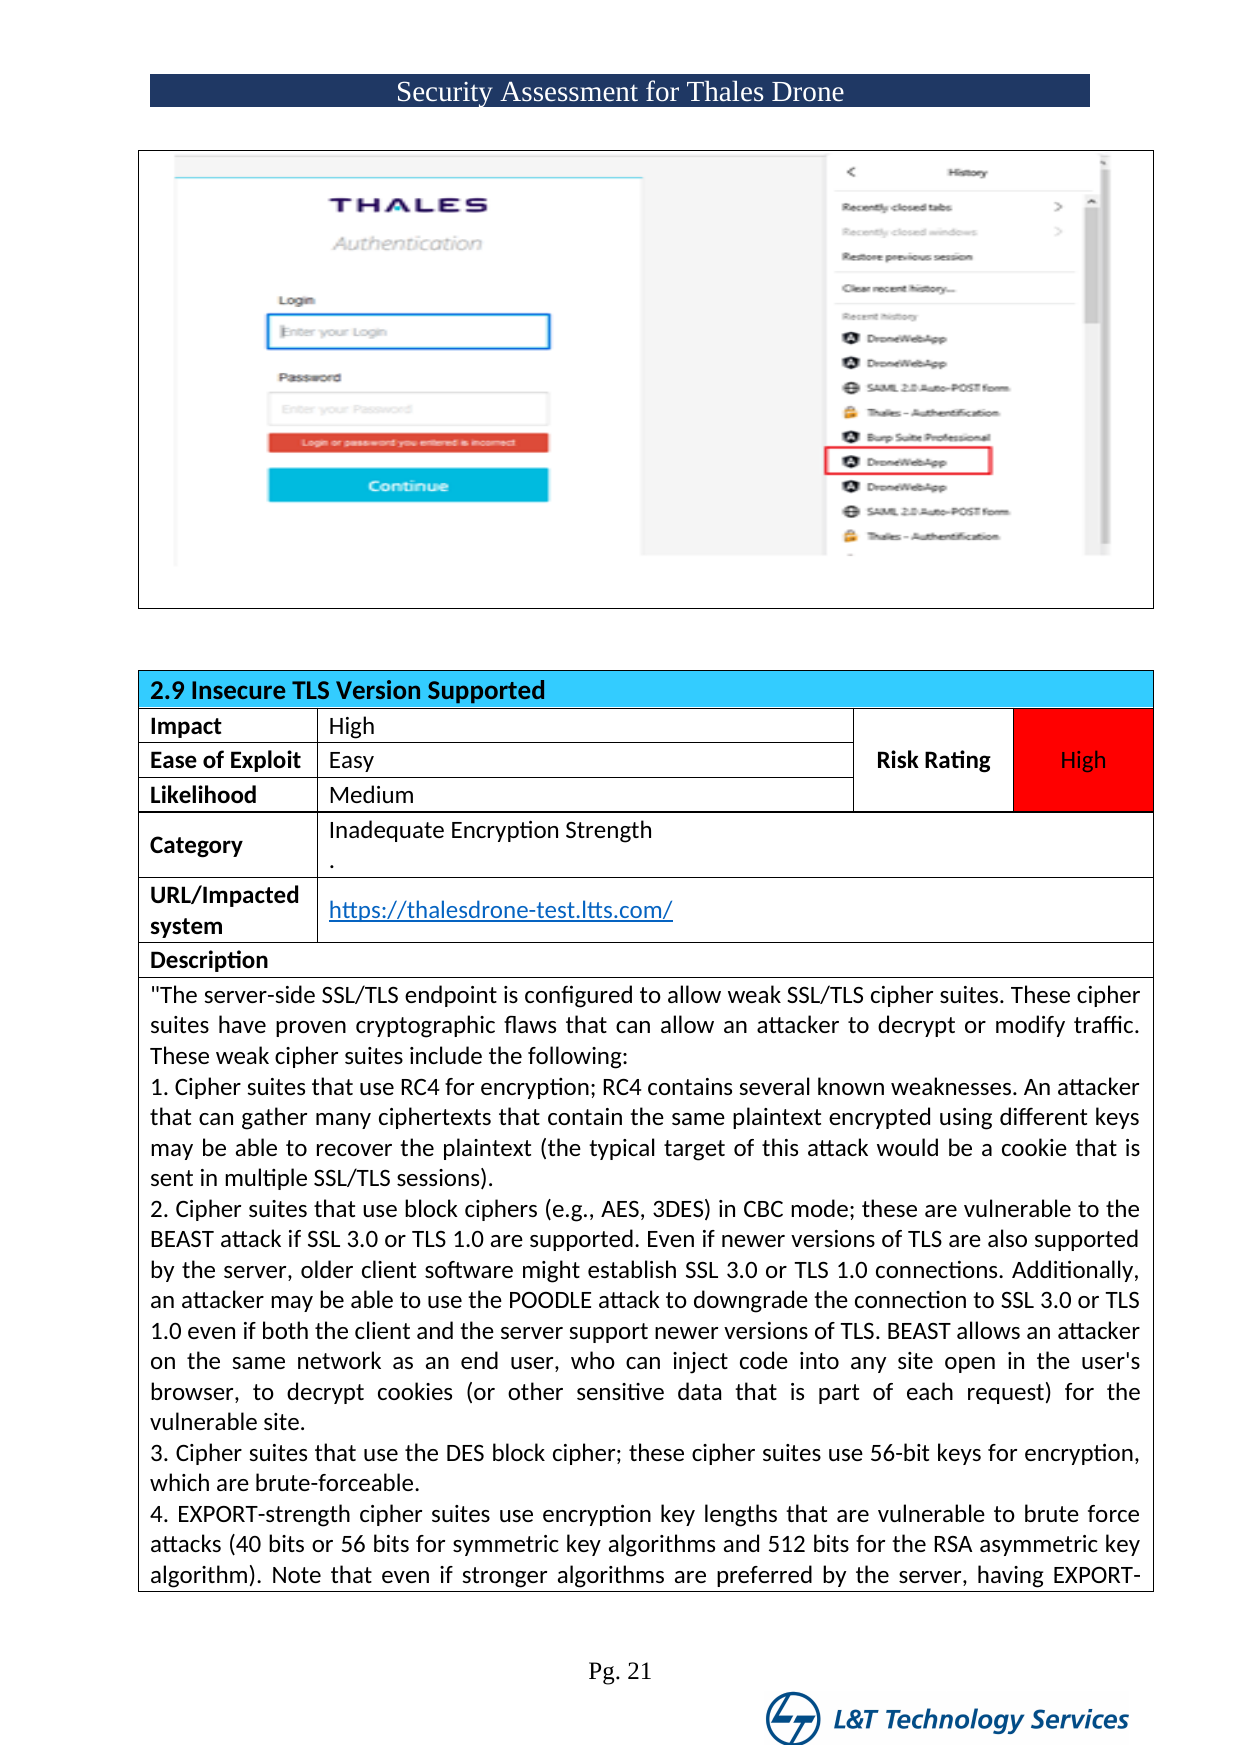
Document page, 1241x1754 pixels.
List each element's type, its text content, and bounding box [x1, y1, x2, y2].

table_cell URL/Impacted system [139, 878, 317, 942]
table_cell Ease of Exploit [139, 743, 317, 777]
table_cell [139, 978, 1153, 1591]
table_cell High [318, 709, 853, 742]
picture [763, 1691, 1129, 1745]
table_cell Likelihood [139, 778, 317, 811]
table_cell Category [139, 813, 317, 877]
table_cell Easy [318, 743, 853, 777]
table_cell https://thalesdrone-test.ltts.com/ [318, 878, 1153, 942]
table_cell High [1014, 709, 1153, 811]
table_cell Inadequate Encryption Strength . [318, 813, 1153, 877]
table_cell Description [139, 943, 1153, 977]
picture [173, 152, 1119, 576]
table_cell [139, 151, 1153, 608]
table_header 2.9 Insecure TLS Version Supported [139, 671, 1153, 707]
table_cell Medium [318, 778, 853, 811]
table_cell Risk Rating [854, 709, 1013, 811]
table_cell Impact [139, 709, 317, 742]
